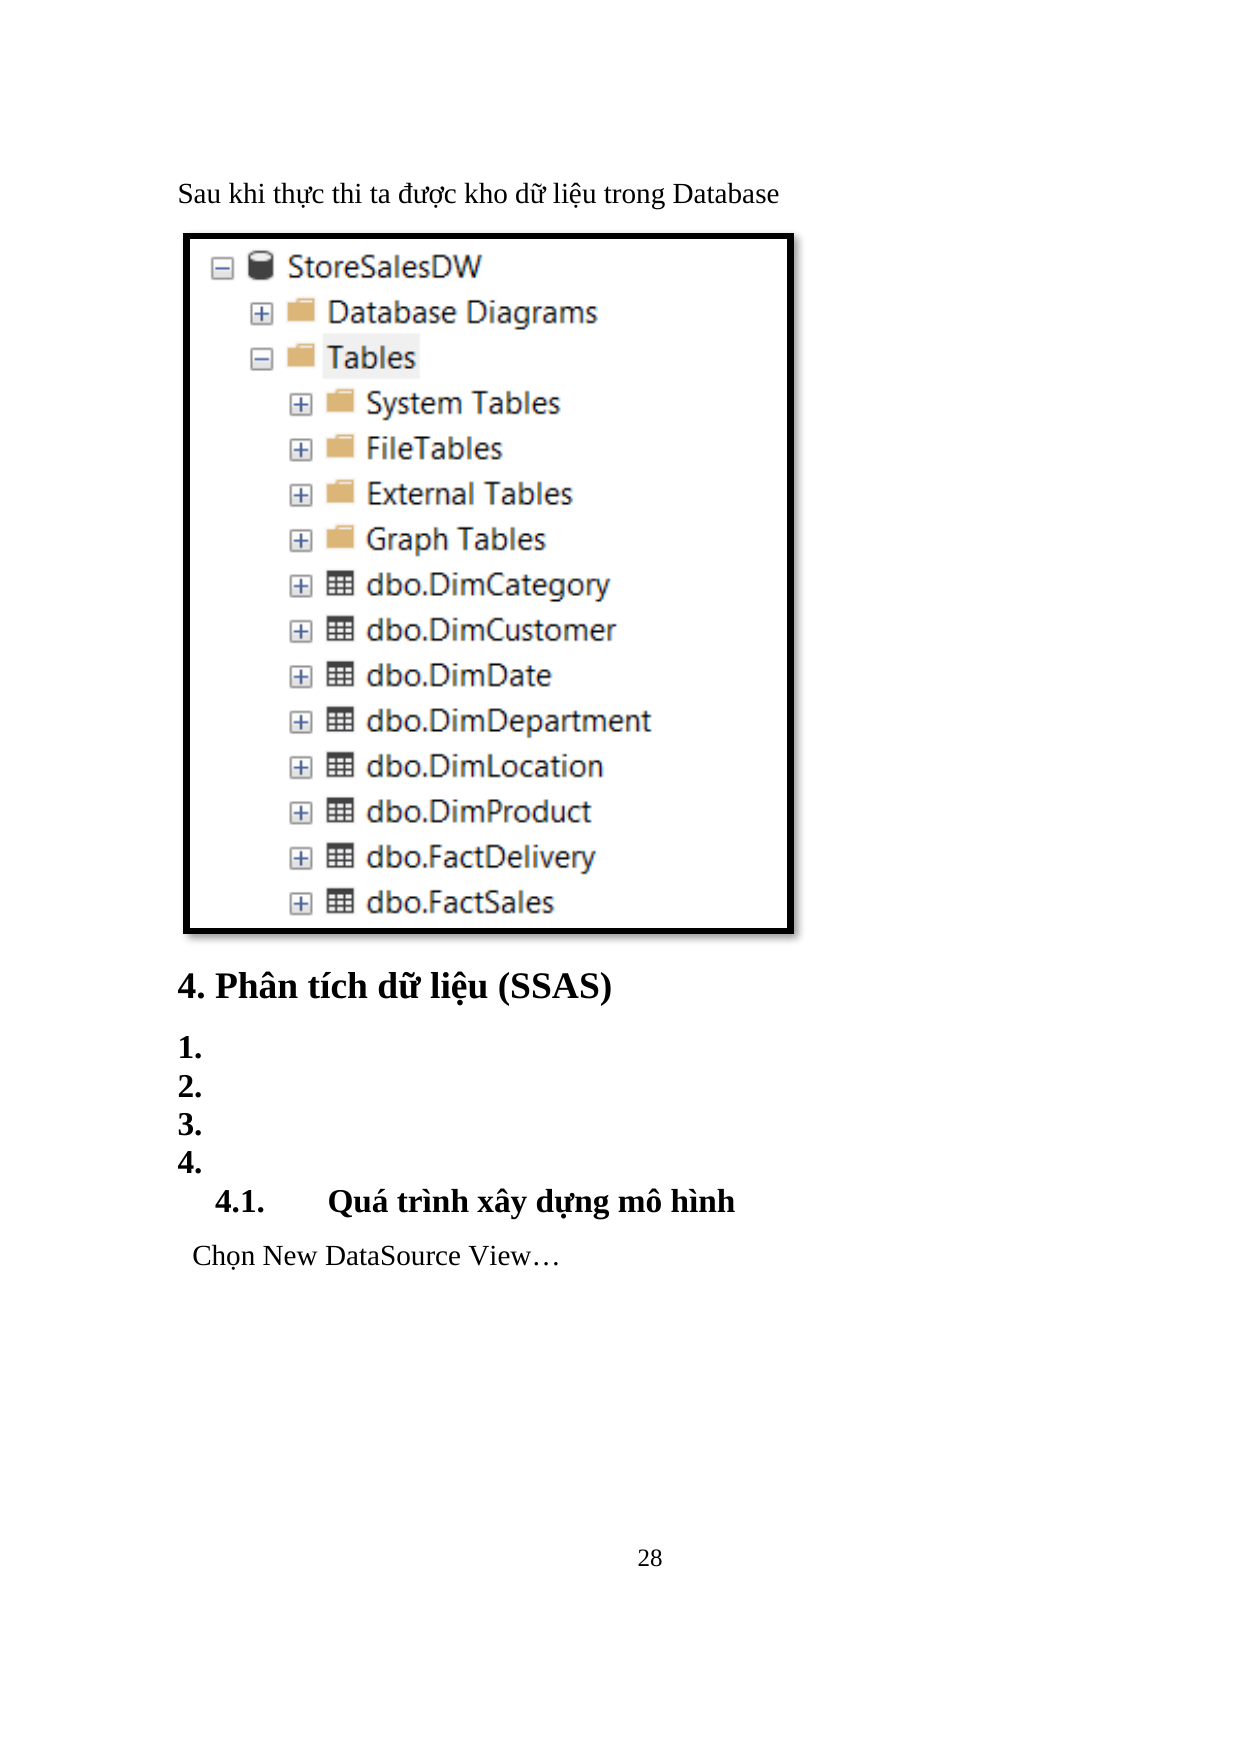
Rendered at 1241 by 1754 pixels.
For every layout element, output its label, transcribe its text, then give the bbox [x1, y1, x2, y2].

list Quá trình xây dựng mô hình [215, 1181, 1122, 1219]
list Phân tích dữ liệu (SSAS) [177, 963, 1122, 1006]
text Chọn New DataSource View… [192, 1238, 1122, 1272]
text Sau khi thực thi ta được kho dữ liệu trong Database [177, 176, 1122, 210]
picture [190, 239, 787, 928]
